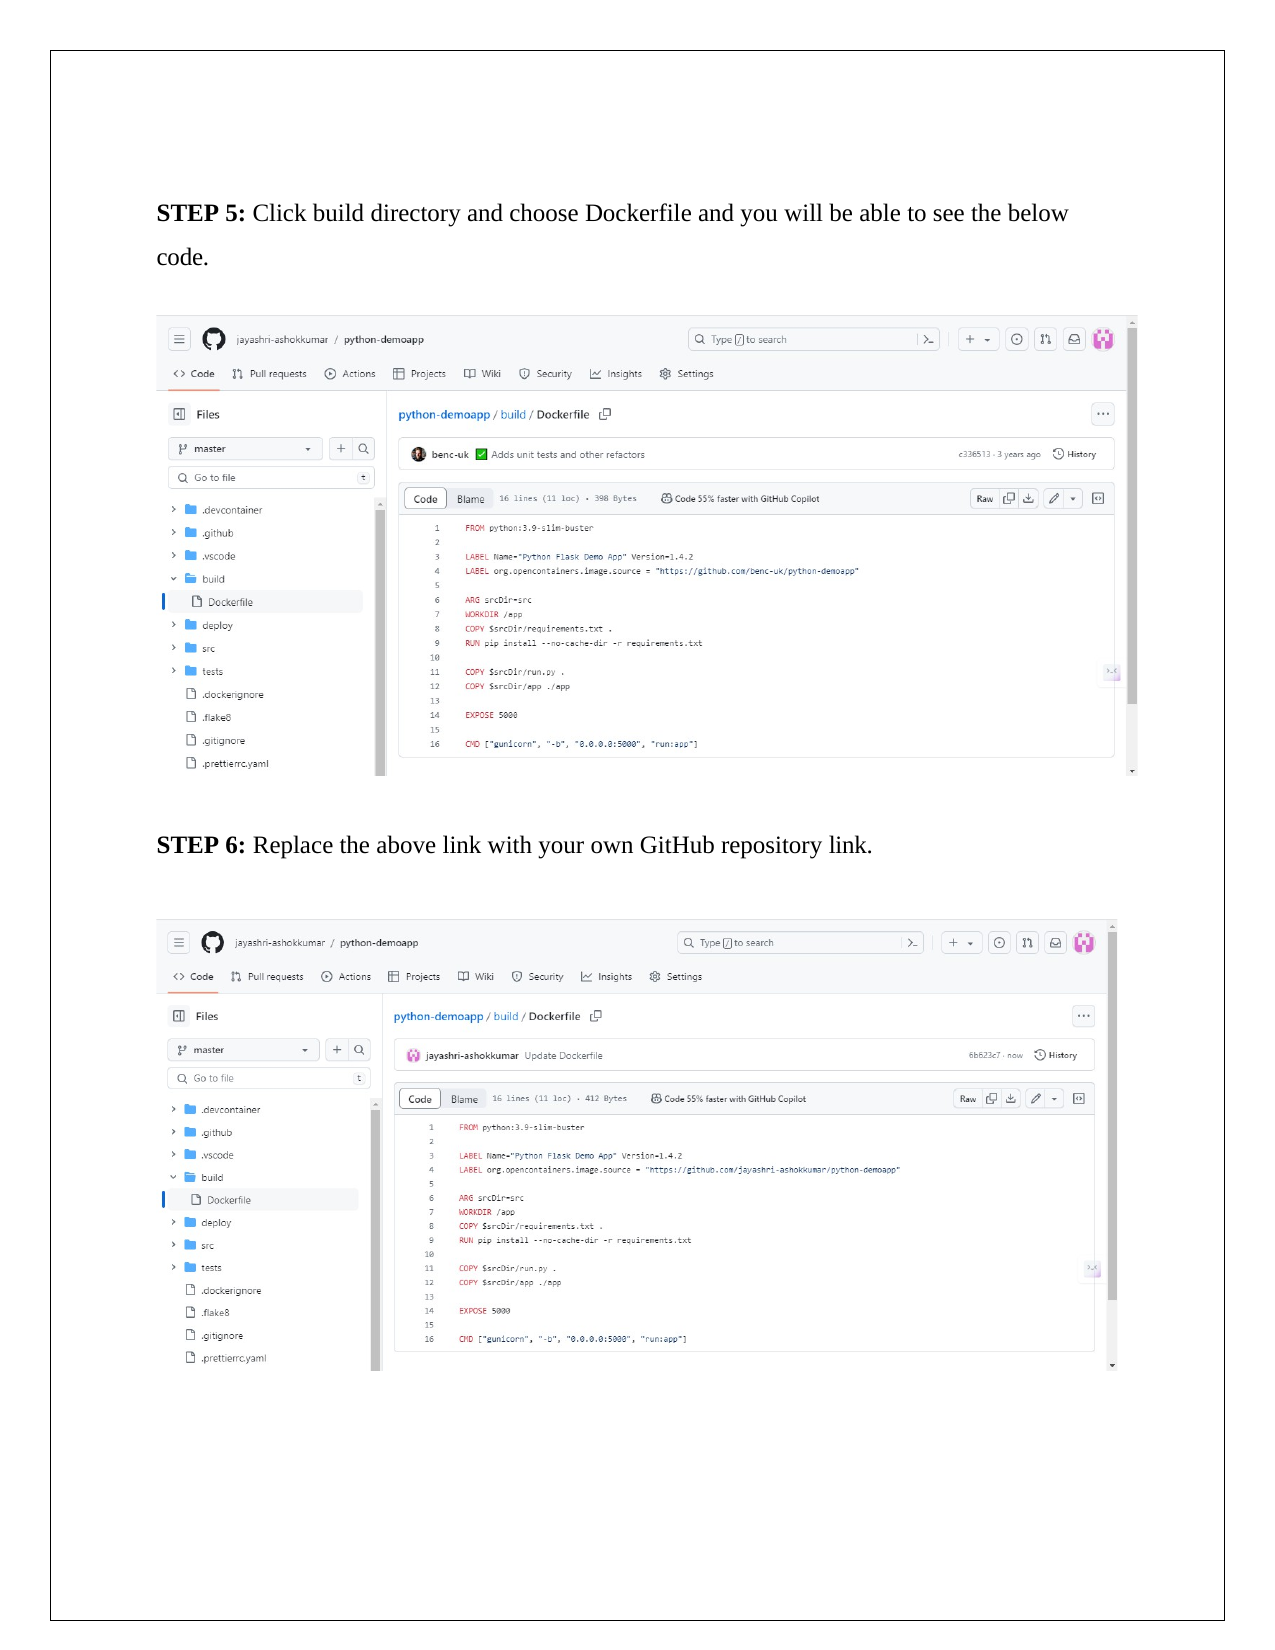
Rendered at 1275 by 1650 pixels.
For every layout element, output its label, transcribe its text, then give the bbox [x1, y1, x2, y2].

text STEP 5: Click build directory and choose Dockerfile and you will be able to see the below code. [156, 198, 1082, 270]
picture [156, 919, 1118, 1371]
picture [156, 315, 1138, 776]
text STEP 6: Replace the above link with your own GitHub repository link. [156, 830, 1144, 859]
